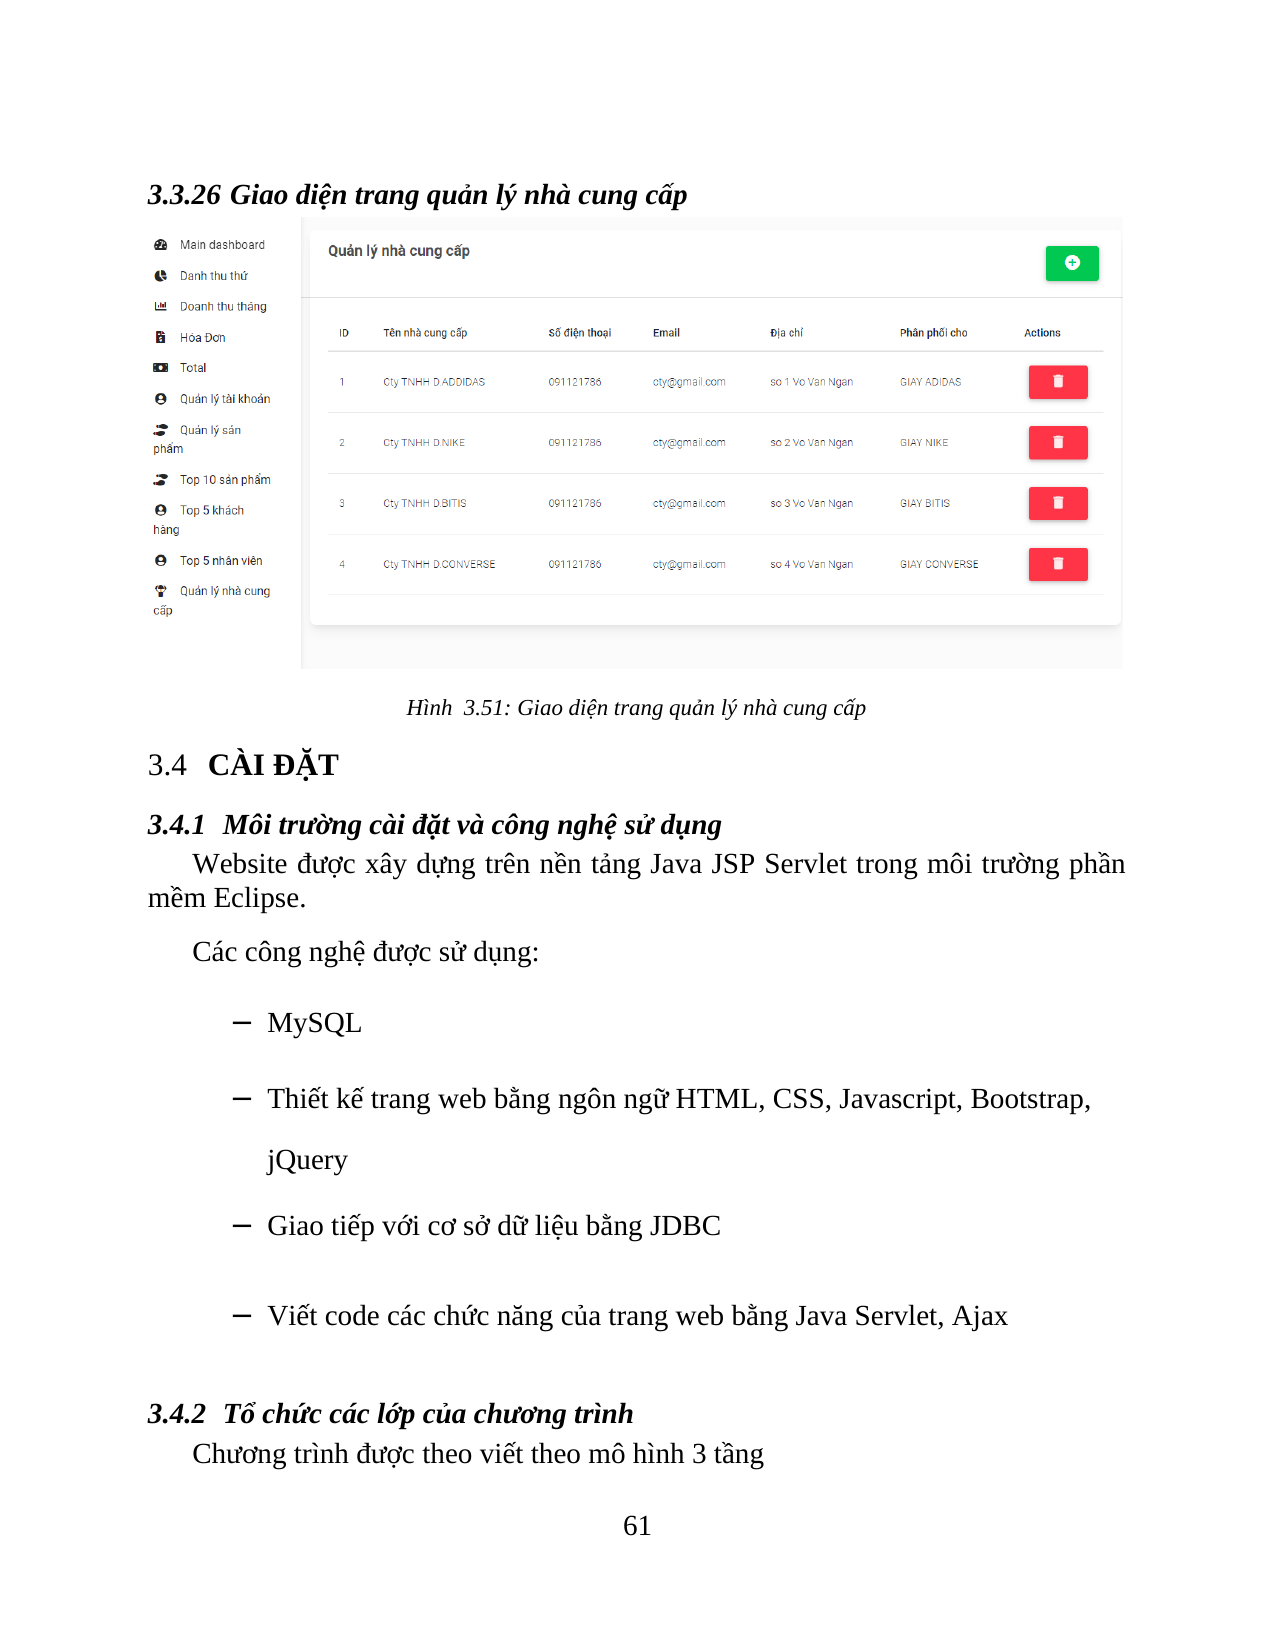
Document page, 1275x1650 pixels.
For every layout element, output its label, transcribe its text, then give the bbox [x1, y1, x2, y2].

subtitle CÀI ĐẶT [148, 746, 1127, 782]
text Hình 3.51: Giao diện trang quản lý nhà cung cấp [148, 694, 1127, 721]
list Viết code các chức năng của trang web bằng Java Servlet, Ajax [229, 1282, 1127, 1342]
text Website được xây dựng trên nền tảng Java JSP Servlet trong môi trường phần mềm Eclipse. [148, 847, 1127, 914]
picture [147, 217, 1123, 669]
text Các công nghệ được sử dụng: [185, 934, 1127, 968]
list Giao tiếp với cơ sở dữ liệu bằng JDBC [229, 1192, 1127, 1252]
subtitle Tổ chức các lớp của chương trình [148, 1397, 1127, 1430]
text Chương trình được theo viết theo mô hình 3 tầng [192, 1436, 1127, 1470]
list MySQL [229, 989, 1127, 1049]
subtitle Môi trường cài đặt và công nghệ sử dụng [148, 807, 1127, 840]
list Thiết kế trang web bằng ngôn ngữ HTML, CSS, Javascript, Bootstrap, jQuery [229, 1065, 1127, 1175]
subtitle Giao diện trang quản lý nhà cung cấp [148, 177, 1127, 211]
